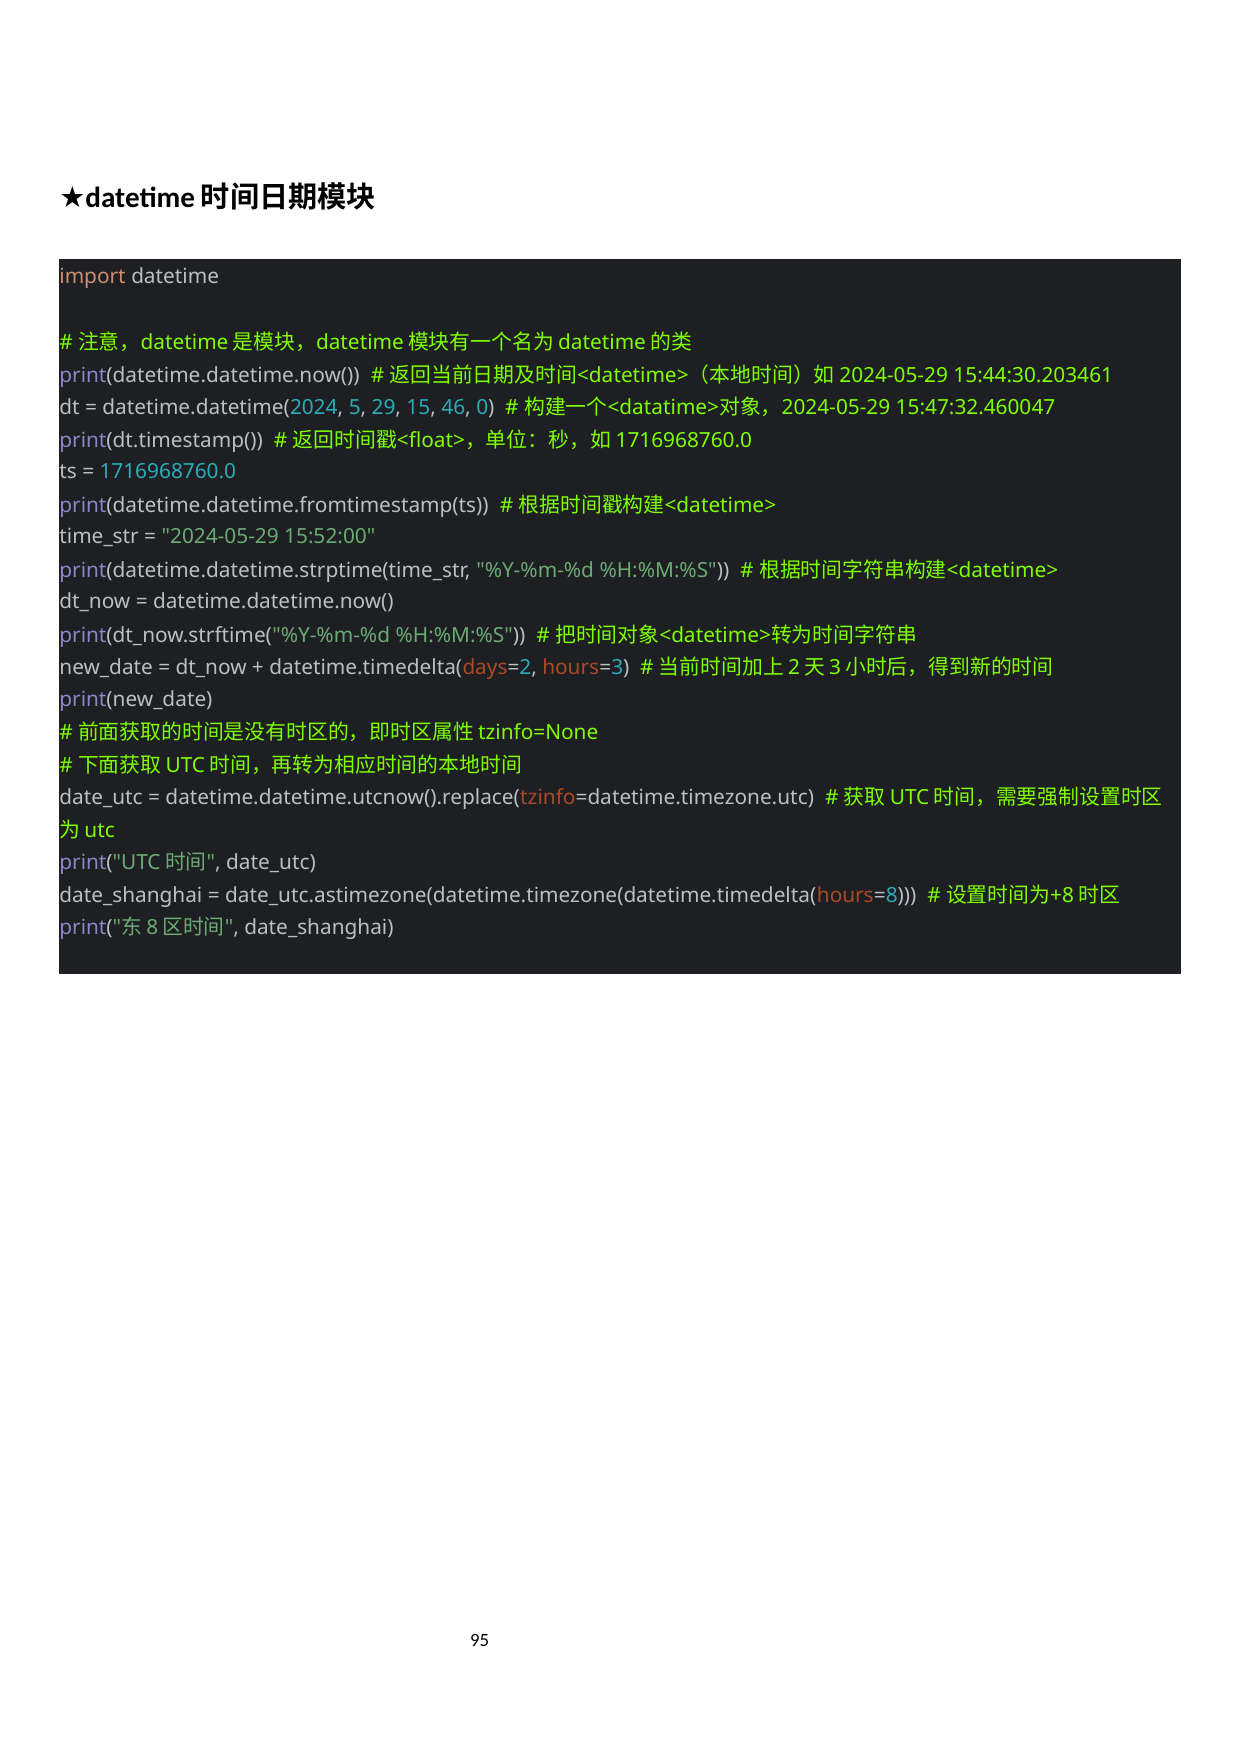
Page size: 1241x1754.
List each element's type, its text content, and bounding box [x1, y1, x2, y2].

text import datetime # 注意，datetime是模块，datetime模块有一个名为datetime的类 print(datetime.datetime.now()) # 返回当前日期及时间<datetime>（本地时间）如 2024-05-29 15:44:30.203461 dt = datetime.datetime(2024, 5, 29, 15, 46, 0) # 构建一个<datatime>对象，2024-05-29 15:47:32.460047 print(dt.timestamp()) # 返回时间戳<float>，单位：秒，如 1716968760.0 ts = 1716968760.0 print(datetime.datetime.fromtimestamp(ts)) # 根据时间戳构建<datetime> time_str = "2024-05-29 15:52:00" print(datetime.datetime.strptime(time_str, "%Y-%m-%d %H:%M:%S")) # 根据时间字符串构建<datetime> dt_now = datetime.datetime.now() print(dt_now.strftime("%Y-%m-%d %H:%M:%S")) # 把时间对象<datetime>转为时间字符串 new_date = dt_now + datetime.timedelta(days=2, hours=3) # 当前时间加上2天3小时后，得到新的时间 print(new_date) # 前面获取的时间是没有时区的，即时区属性tzinfo=None # 下面获取UTC时间，再转为相应时间的本地时间 date_utc = datetime.datetime.utcnow().replace(tzinfo=datetime.timezone.utc) # 获取UTC时间，需要强制设置时区为utc print("UTC时间", date_utc) date_shanghai = date_utc.astimezone(datetime.timezone(datetime.timedelta(hours=8))) # 设置时间为+8时区 print("东8区时间", date_shanghai) [59, 259, 1181, 974]
text ★datetime时间日期模块 [59, 162, 1181, 227]
